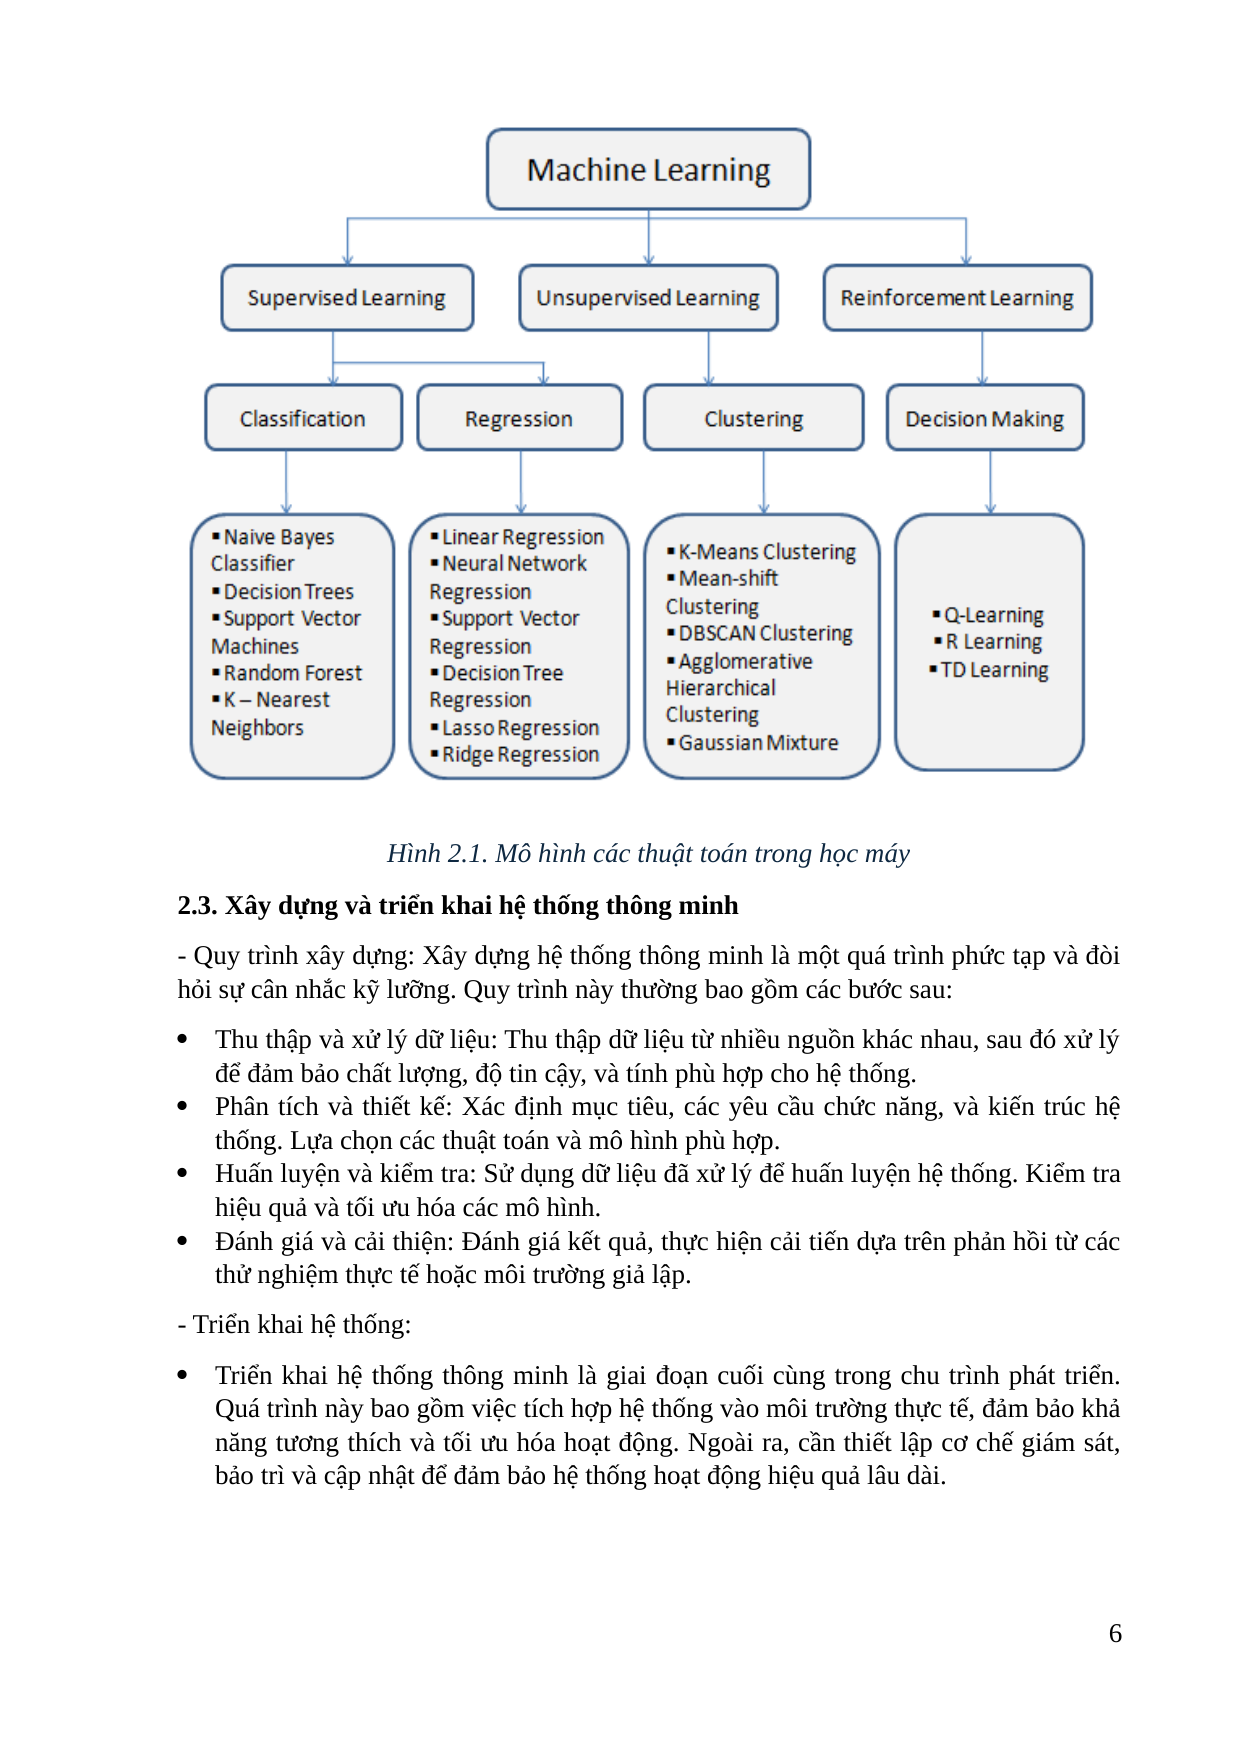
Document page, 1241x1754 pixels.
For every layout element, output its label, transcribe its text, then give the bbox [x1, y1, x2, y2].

text - Quy trình xây dựng: Xây dựng hệ thống thông minh là một quá trình phức tạp và đòi hỏi sự cân nhắc kỹ lưỡng. Quy trình này thường bao gồm các bước sau: [177, 939, 1122, 1004]
list Thu thập và xử lý dữ liệu: Thu thập dữ liệu từ nhiều nguồn khác nhau, sau đó xử lý để đảm bảo chất lượng, độ tin cậy, và tính phù hợp cho hệ thống. [177, 1023, 1122, 1088]
list Phân tích và thiết kế: Xác định mục tiêu, các yêu cầu chức năng, và kiến trúc hệ thống. Lựa chọn các thuật toán và mô hình phù hợp. [177, 1090, 1122, 1155]
picture [177, 118, 1108, 794]
text - Triển khai hệ thống: [177, 1308, 1122, 1340]
list Đánh giá và cải thiện: Đánh giá kết quả, thực hiện cải tiến dựa trên phản hồi từ các thử nghiệm thực tế hoặc môi trường giả lập. [177, 1225, 1122, 1289]
list Huấn luyện và kiểm tra: Sử dụng dữ liệu đã xử lý để huấn luyện hệ thống. Kiểm tra hiệu quả và tối ưu hóa các mô hình. [177, 1157, 1122, 1222]
text Hình 2.1. Mô hình các thuật toán trong học máy [177, 837, 1122, 868]
subtitle 2.3. Xây dựng và triển khai hệ thống thông minh [177, 889, 1122, 920]
list Triển khai hệ thống thông minh là giai đoạn cuối cùng trong chu trình phát triển. Quá trình này bao gồm việc tích hợp hệ thống vào môi trường thực tế, đảm bảo khả năng tương thích và tối ưu hóa hoạt động. Ngoài ra, cần thiết lập cơ chế giám sát, bảo trì và cập nhật để đảm bảo hệ thống hoạt động hiệu quả lâu dài. [177, 1359, 1122, 1491]
